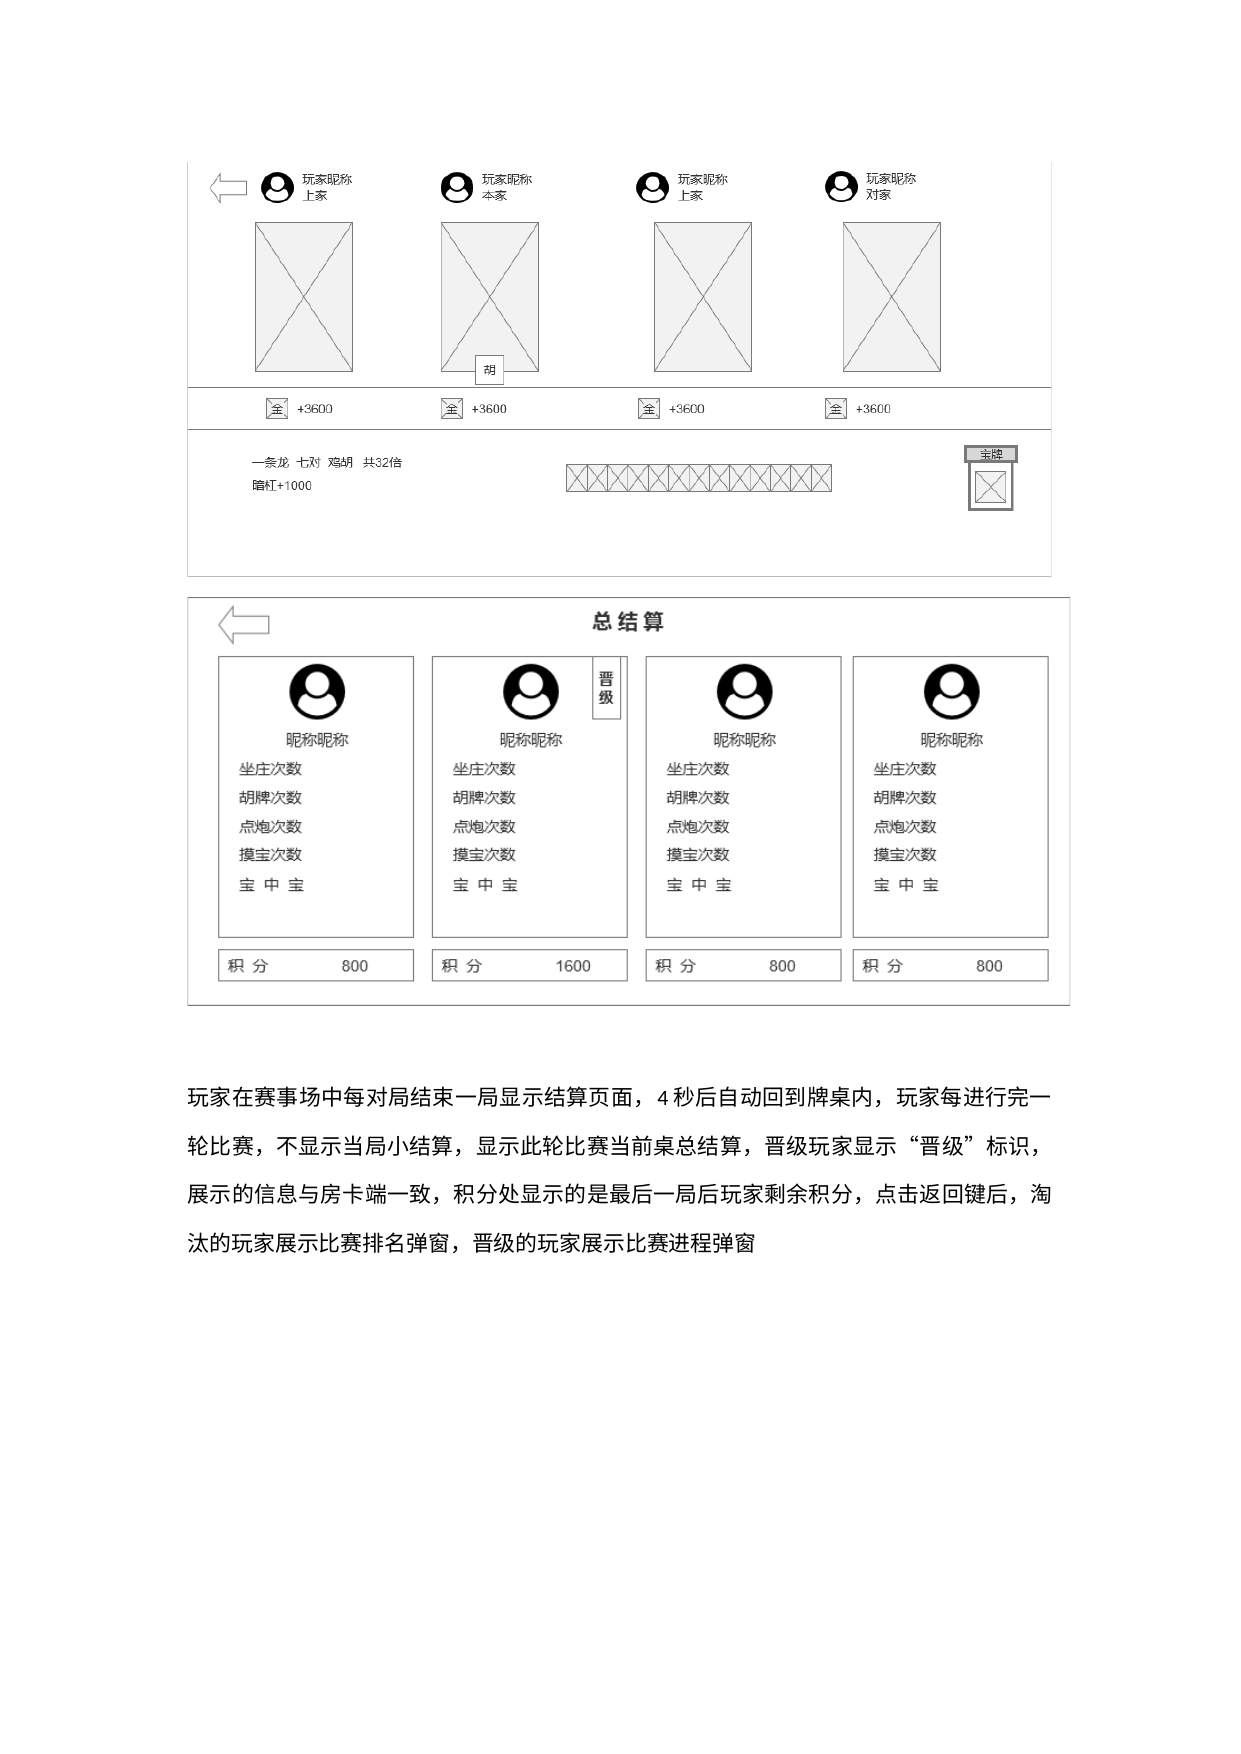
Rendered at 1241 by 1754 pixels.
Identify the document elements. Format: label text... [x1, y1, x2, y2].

list 玩家在赛事场中每对局结束一局显示结算页面，4秒后自动回到牌桌内，玩家每进行完一轮比赛，不显示当局小结算，显示此轮比赛当前桌总结算，晋级玩家显示“晋级”标识，展示的信息与房卡端一致，积分处显示的是最后一局后玩家剩余积分，点击返回键后，淘汰的玩家展示比赛排名弹窗，晋级的玩家展示比赛进程弹窗 [187, 1079, 1053, 1258]
picture [187, 597, 1071, 1006]
picture [187, 162, 1052, 577]
